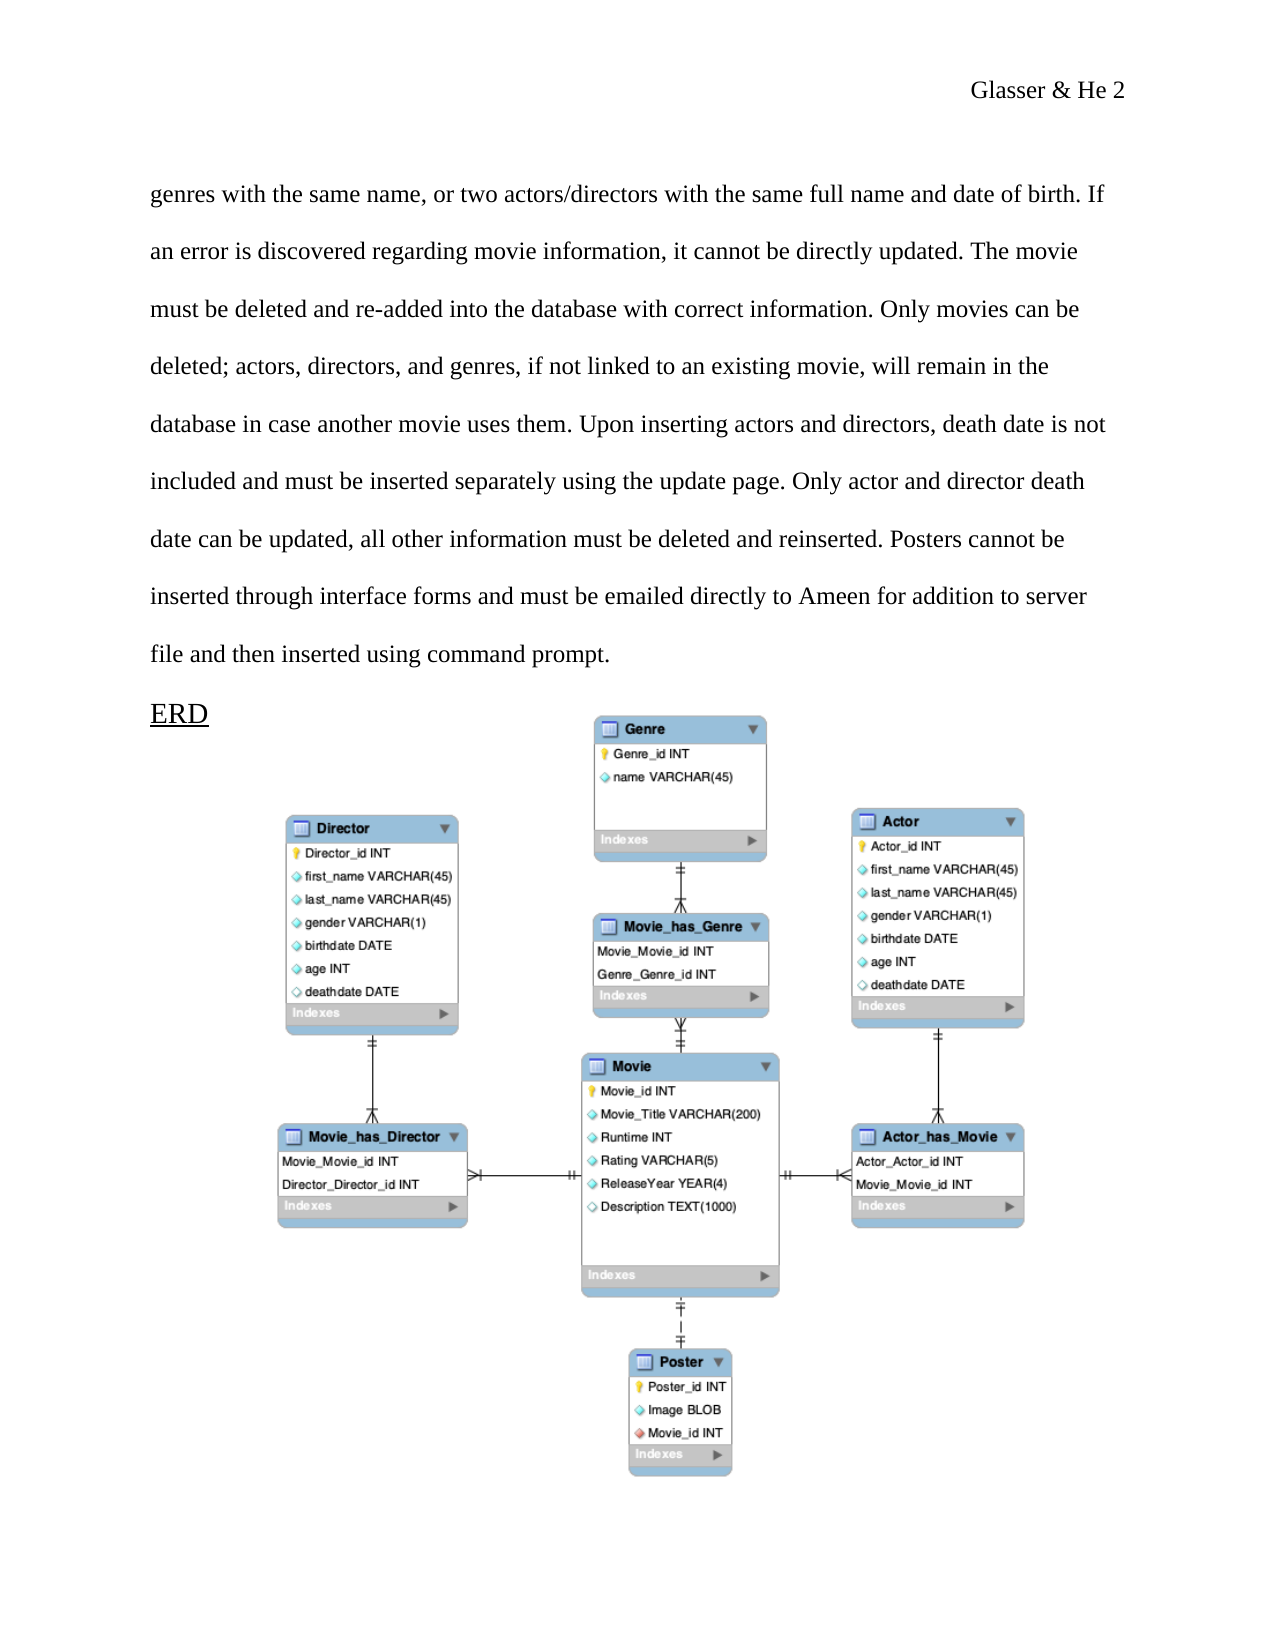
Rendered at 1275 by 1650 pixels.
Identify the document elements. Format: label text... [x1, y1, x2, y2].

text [150, 179, 1125, 667]
text ERD [150, 696, 1125, 730]
picture [267, 704, 1035, 1478]
